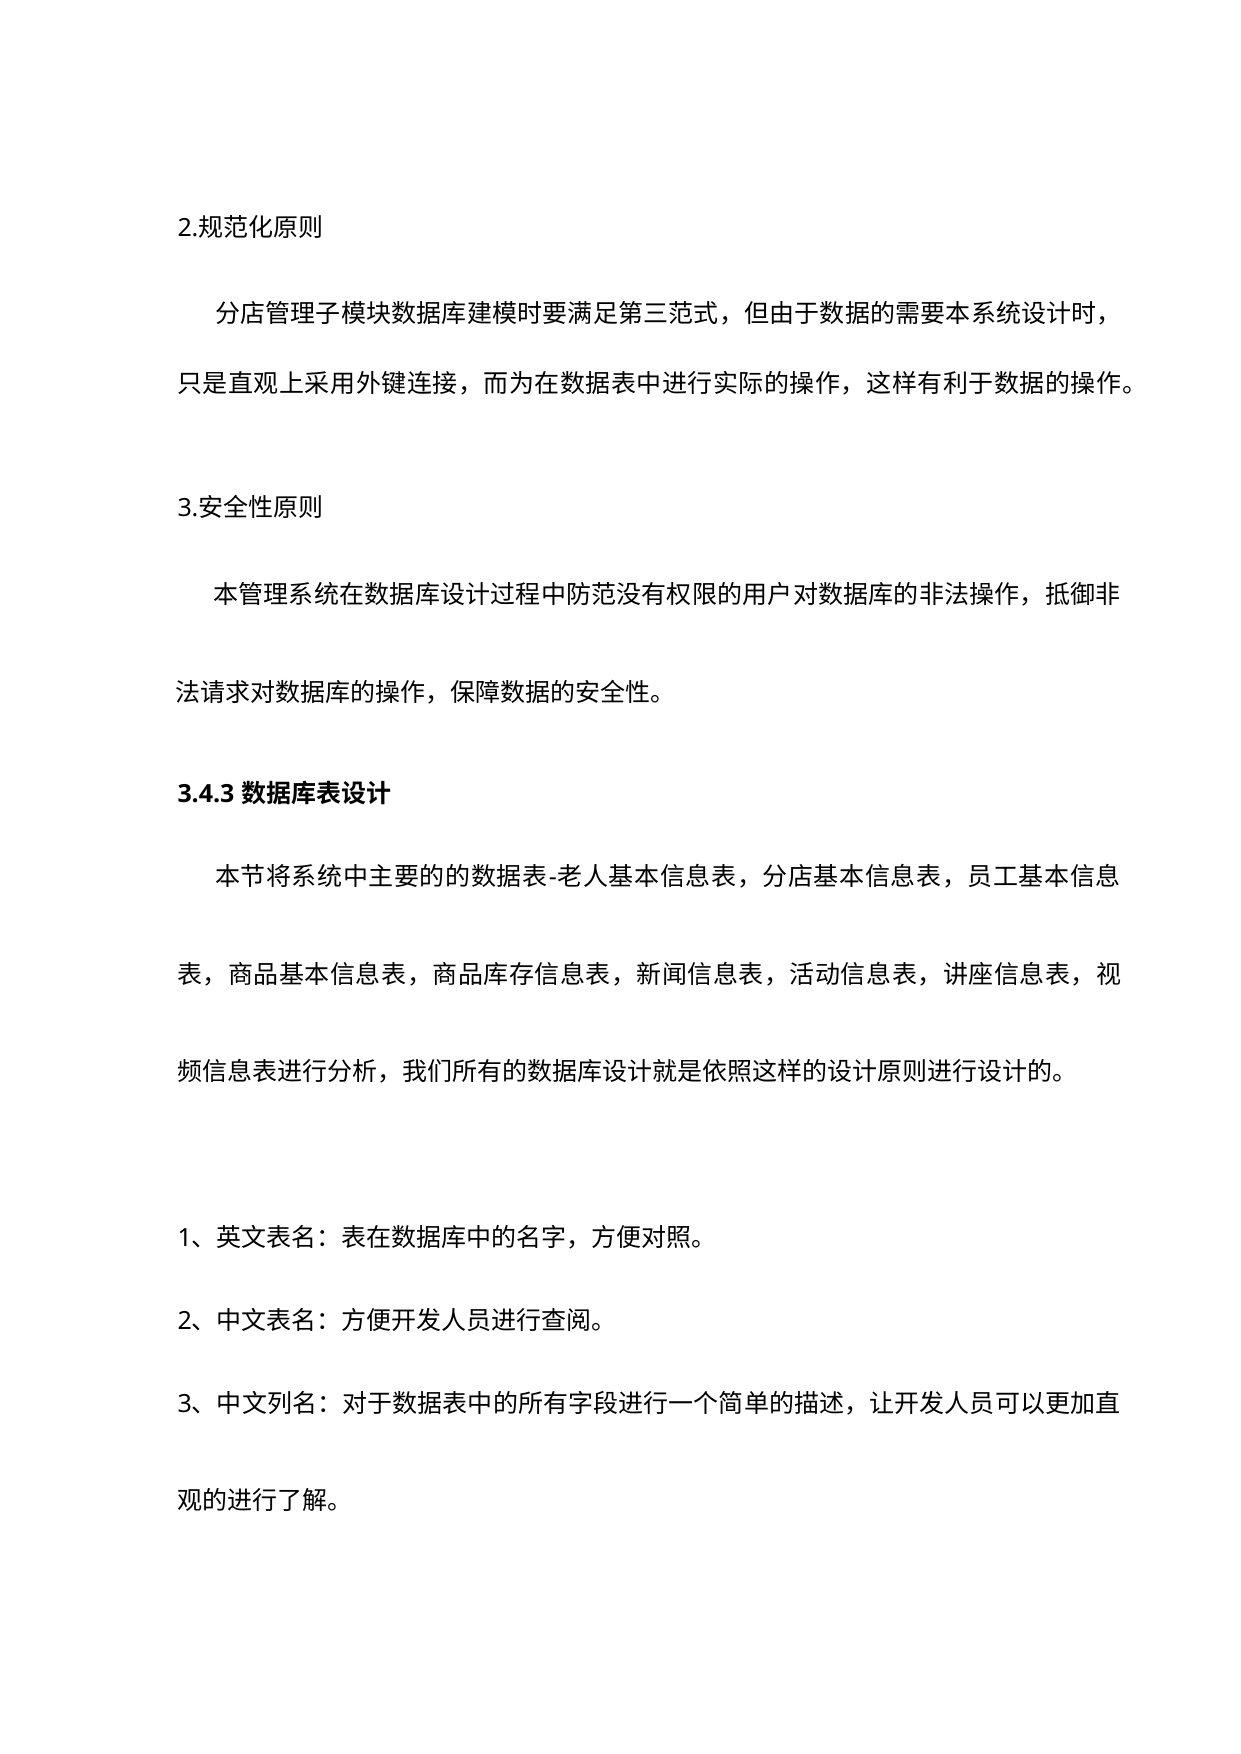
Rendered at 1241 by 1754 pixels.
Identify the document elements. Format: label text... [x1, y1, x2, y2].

text 1、英文表名：表在数据库中的名字，方便对照。 [177, 1203, 1122, 1268]
text 3.安全性原则 [177, 473, 1122, 538]
text 3、中文列名：对于数据表中的所有字段进行一个简单的描述，让开发人员可以更加直观的进行了解。 [177, 1369, 1122, 1531]
text 2、中文表名：方便开发人员进行查阅。 [177, 1286, 1122, 1351]
subtitle 3.4.3 数据库表设计 [177, 759, 1122, 824]
text 本管理系统在数据库设计过程中防范没有权限的⽤户对数据库的⾮法操作，抵御非法请求对数据库的操作，保障数据的安全性。 [176, 560, 1122, 723]
text 分店管理子模块数据库建模时要满⾜第三范式，但由于数据的需要本系统设计时，只是直观上采用外键连接，而为在数据表中进行实际的操作，这样有利于数据的操作。 [177, 279, 1122, 449]
text 2.规范化原则 [177, 193, 1122, 258]
text 本节将系统中主要的的数据表-老人基本信息表，分店基本信息表，员工基本信息表，商品基本信息表，商品库存信息表，新闻信息表，活动信息表，讲座信息表，视频信息表进行分析，我们所有的数据库设计就是依照这样的设计原则进行设计的。 [177, 842, 1122, 1102]
